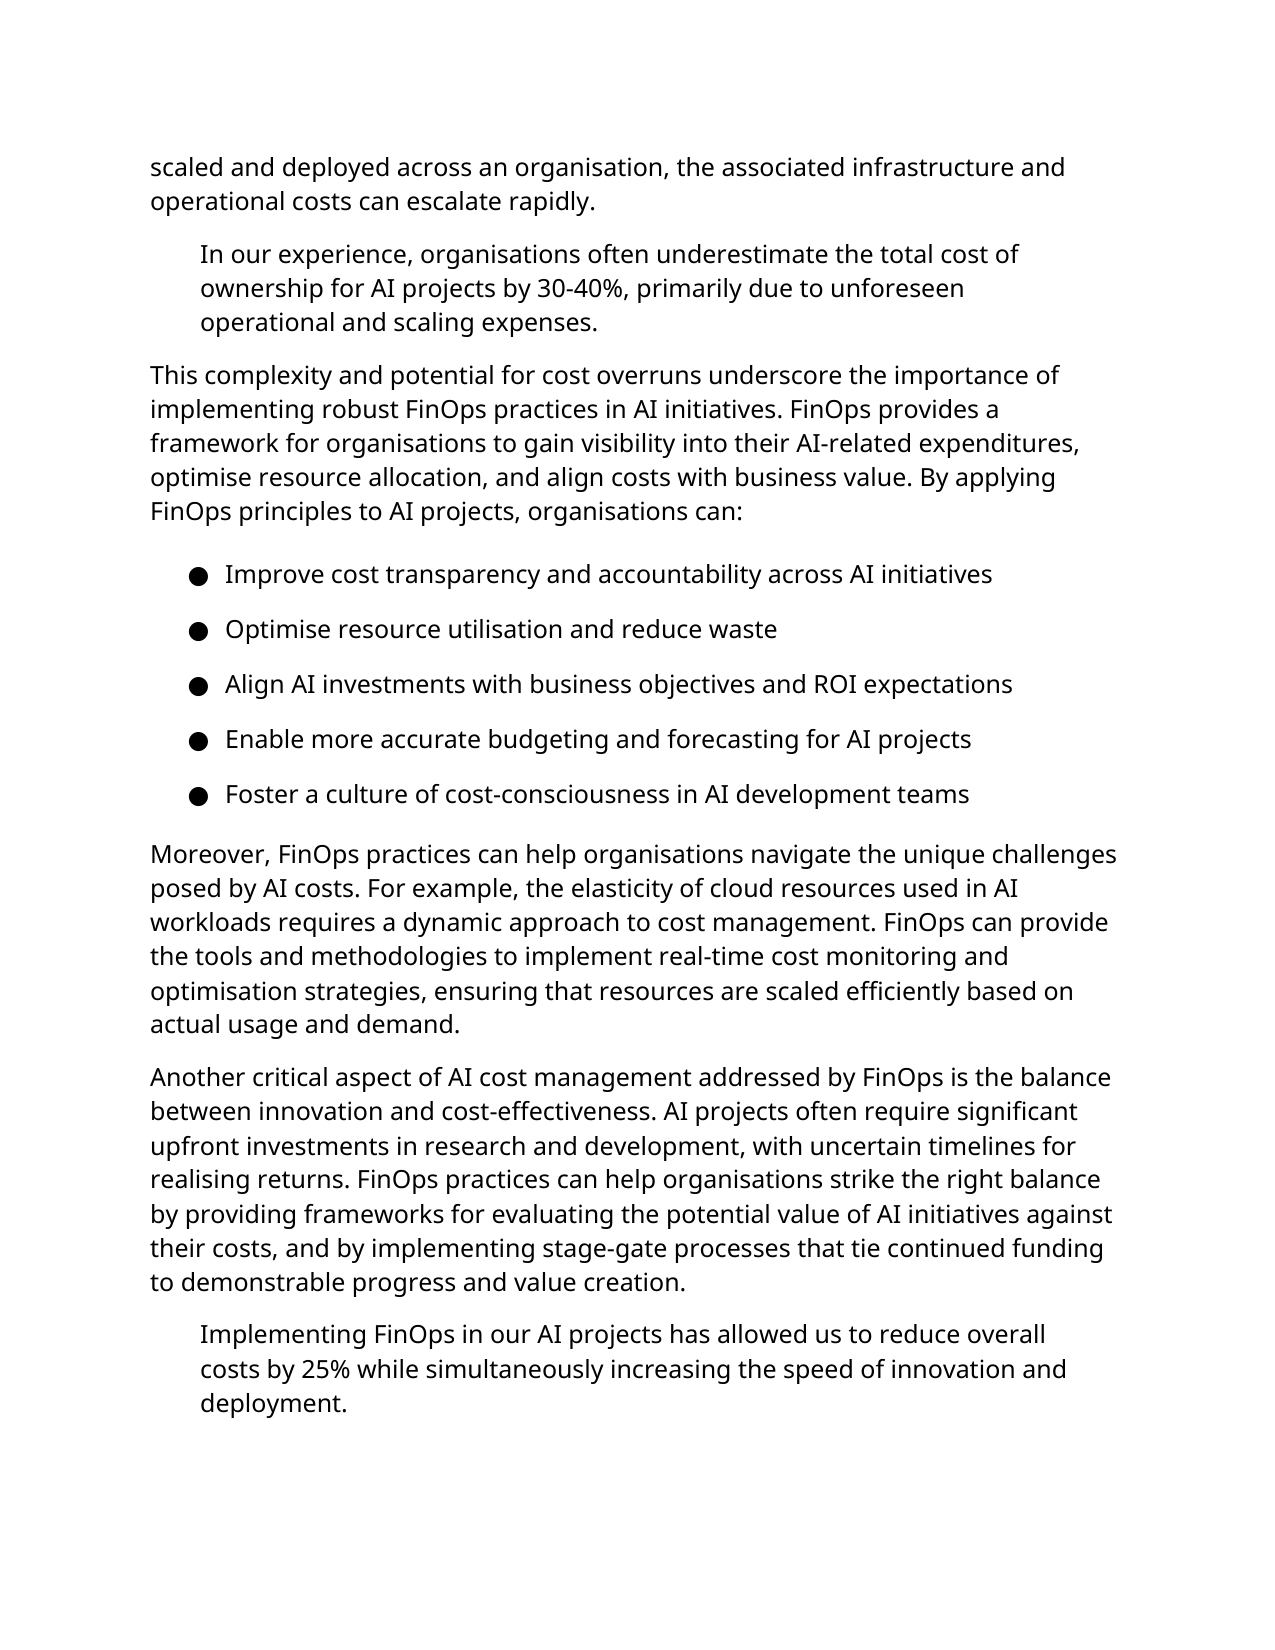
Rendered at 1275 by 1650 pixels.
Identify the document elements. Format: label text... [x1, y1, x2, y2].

text Another critical aspect of AI cost management addressed by FinOps is the balance between innovation and cost-effectiveness. AI projects often require significant upfront investments in research and development, with uncertain timelines for realising returns. FinOps practices can help organisations strike the right balance by providing frameworks for evaluating the potential value of AI initiatives against their costs, and by implementing stage-gate processes that tie continued funding to demonstrable progress and value creation. [150, 1060, 1125, 1298]
list Enable more accurate budgeting and forecasting for AI projects [187, 712, 1125, 763]
text In our experience, organisations often underestimate the total cost of ownership for AI projects by 30-40%, primarily due to unforeseen operational and scaling expenses. [200, 237, 1075, 339]
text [150, 150, 1125, 218]
list Optimise resource utilisation and reduce waste [187, 602, 1125, 653]
list Align AI investments with business objectives and ROI expectations [187, 657, 1125, 708]
text Moreover, FinOps practices can help organisations navigate the unique challenges posed by AI costs. For example, the elasticity of cloud resources used in AI workloads requires a dynamic approach to cost management. FinOps can provide the tools and methodologies to implement real-time cost monitoring and optimisation strategies, ensuring that resources are scaled efficiently based on actual usage and demand. [150, 837, 1125, 1041]
text This complexity and potential for cost overruns underscore the importance of implementing robust FinOps practices in AI initiatives. FinOps provides a framework for organisations to gain visibility into their AI-related expenditures, optimise resource allocation, and align costs with business value. By applying FinOps principles to AI projects, organisations can: [150, 358, 1125, 528]
list Improve cost transparency and accountability across AI initiatives [187, 547, 1125, 598]
text Implementing FinOps in our AI projects has allowed us to reduce overall costs by 25% while simultaneously increasing the speed of innovation and deployment. [200, 1317, 1075, 1419]
list Foster a culture of cost-consciousness in AI development teams [187, 767, 1125, 818]
